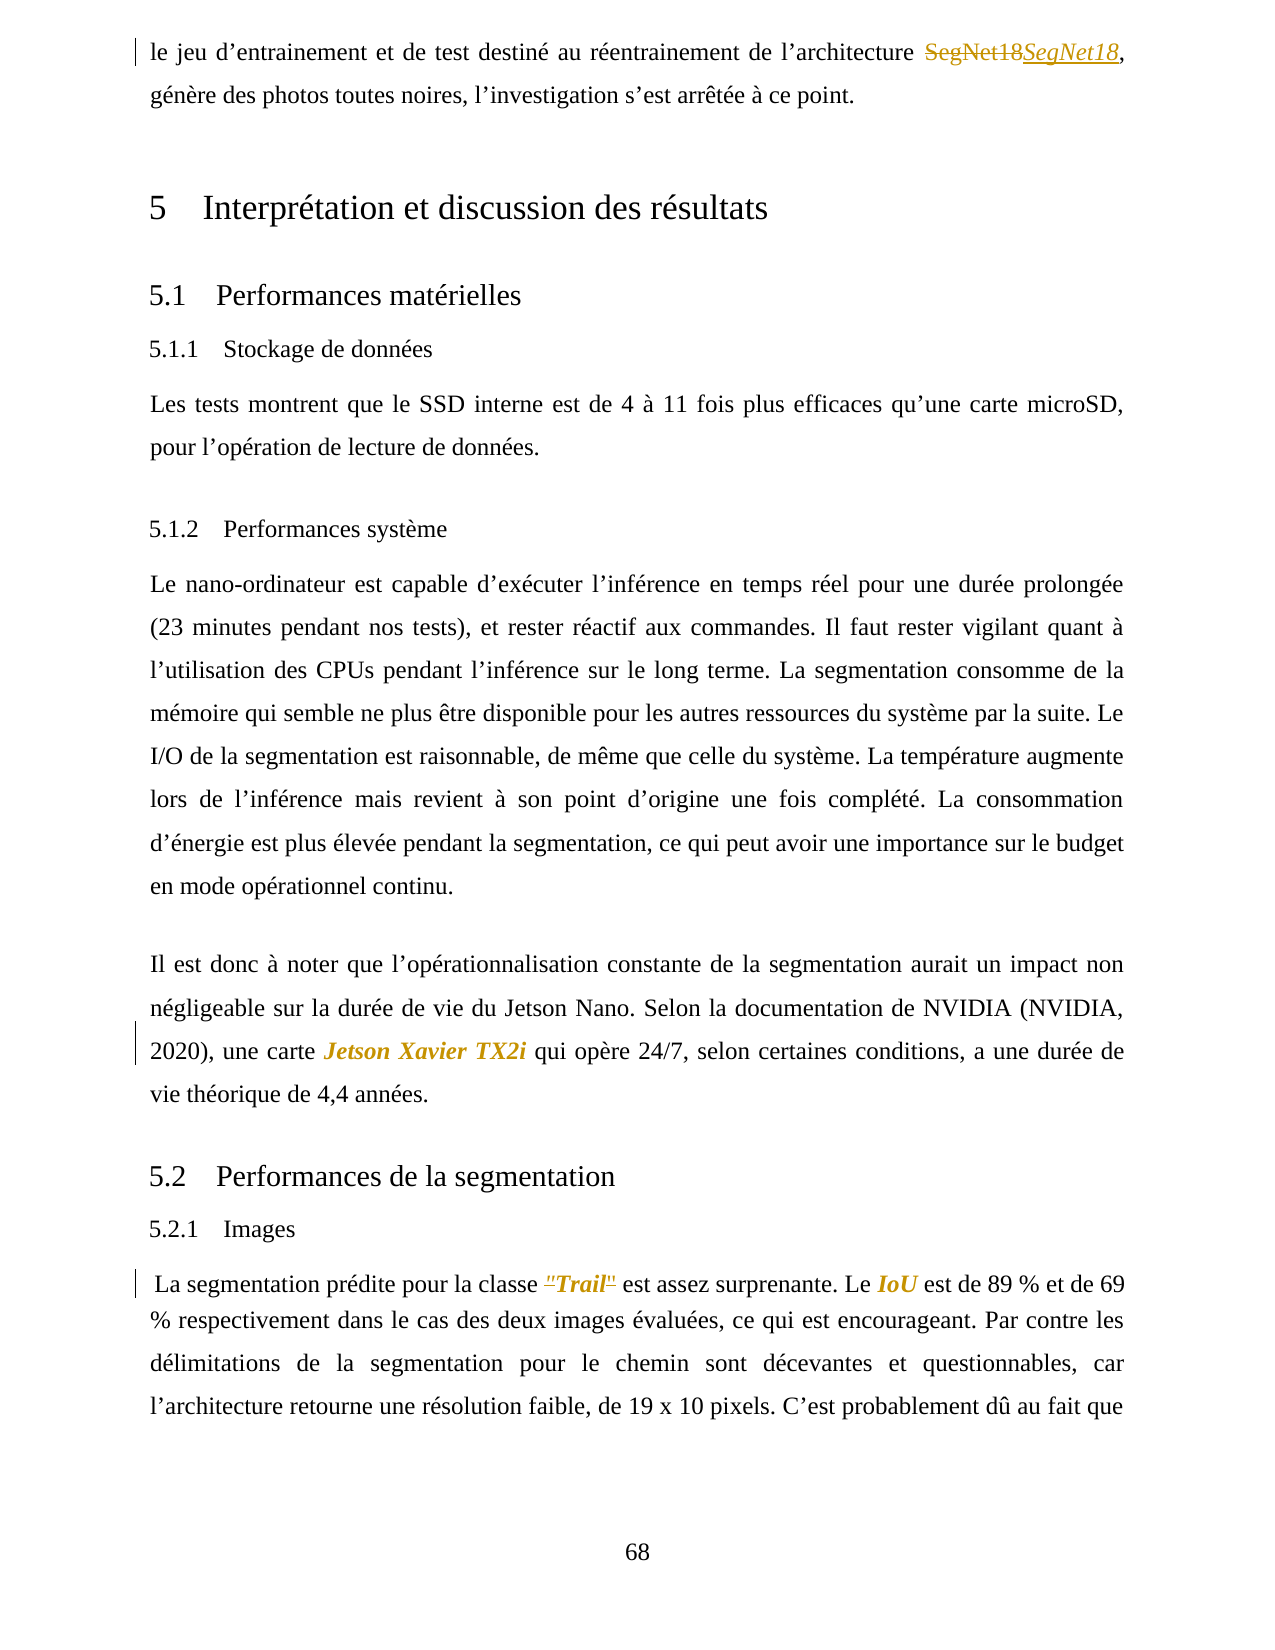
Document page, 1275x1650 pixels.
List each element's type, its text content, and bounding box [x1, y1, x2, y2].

text Le nano-ordinateur est capable d’exécuter l’inférence en temps réel pour une durée prolongée (23 minutes pendant nos tests), et rester réactif aux commandes. Il faut rester vigilant quant à l’utilisation des CPUs pendant l’inférence sur le long terme. La segmentation consomme de la mémoire qui semble ne plus être disponible pour les autres ressources du système par la suite. Le I/O de la segmentation est raisonnable, de même que celle du système. La température augmente lors de l’inférence mais revient à son point d’origine une fois complété. La consommation d’énergie est plus élevée pendant la segmentation, ce qui peut avoir une importance sur le budget en mode opérationnel continu. [150, 569, 1125, 899]
subtitle Stockage de données [148, 334, 1125, 363]
text Il est donc à noter que l’opérationnalisation constante de la segmentation aurait un impact non négligeable sur la durée de vie du Jetson Nano. Selon la documentation de NVIDIA (NVIDIA, 2020), une carte Jetson Xavier TX2i qui opère 24/7, selon certaines conditions, a une durée de vie théorique de 4,4 années. [150, 949, 1125, 1108]
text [150, 37, 1125, 109]
subtitle Images [148, 1214, 1125, 1243]
subtitle Performances de la segmentation [148, 1158, 1125, 1192]
subtitle Interprétation et discussion des résultats [148, 186, 1125, 227]
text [150, 1305, 1125, 1420]
subtitle Performances matérielles [148, 277, 1125, 312]
subtitle Performances système [148, 514, 1125, 543]
text Les tests montrent que le SSD interne est de 4 à 11 fois plus efficaces qu’une carte microSD, pour l’opération de lecture de données. [150, 389, 1125, 461]
text La segmentation prédite pour la classe Trail est assez surprenante. Le IoU est de 89 % et de 69 [151, 1269, 1125, 1298]
